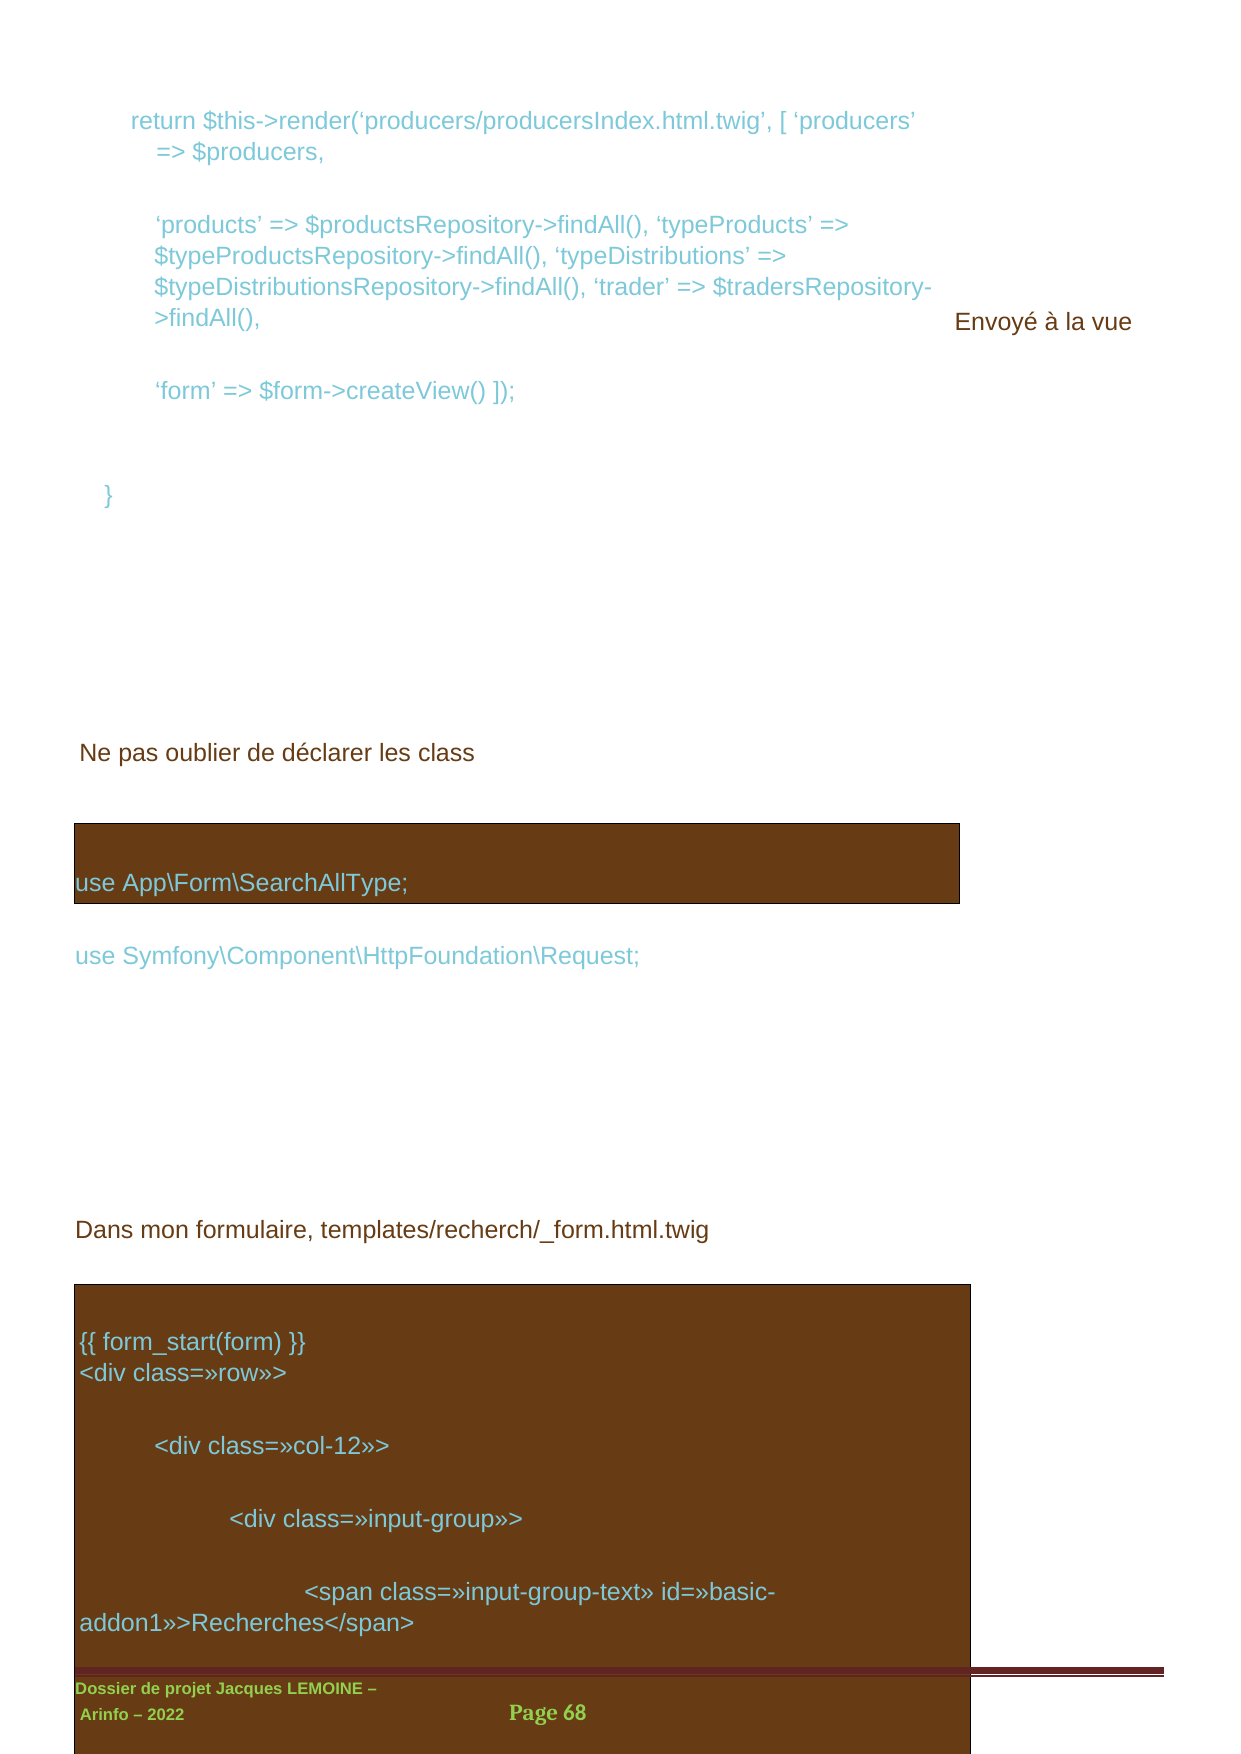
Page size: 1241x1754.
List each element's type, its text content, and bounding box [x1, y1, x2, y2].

text Envoyé à la vue [954, 307, 1171, 336]
text Dans mon formulaire, templates/recherch/_form.html.twig [75, 1215, 1164, 1243]
text Ne pas oublier de déclarer les class [79, 738, 1164, 767]
text return $this->render(‘producers/producersIndex.html.twig’, [ ‘producers’ => $producers, [131, 106, 942, 165]
text use Symfony\Component\HttpFoundation\Request; [75, 941, 1164, 970]
text ‘form’ => $form->createView() ]); [129, 376, 573, 404]
text <div class=»col-12»> [154, 1431, 1164, 1460]
text <span class=»input-group-text» id=»basic-addon1»>Recherches</span> [79, 1577, 877, 1637]
text ‘products’ => $productsRepository->findAll(), ‘typeProducts’ => $typeProductsRepository->findAll(), ‘typeDistributions’ => $typeDistributionsRepository->findAll(), ‘trader’ => $tradersRepository->findAll(), [154, 209, 971, 331]
text } [104, 480, 1164, 509]
text <div class=»input-group»> [229, 1504, 1164, 1533]
text {{ form_start(form) }} <div class=»row»> [79, 1327, 352, 1387]
text use App\Form\SearchAllType; [75, 868, 1164, 897]
